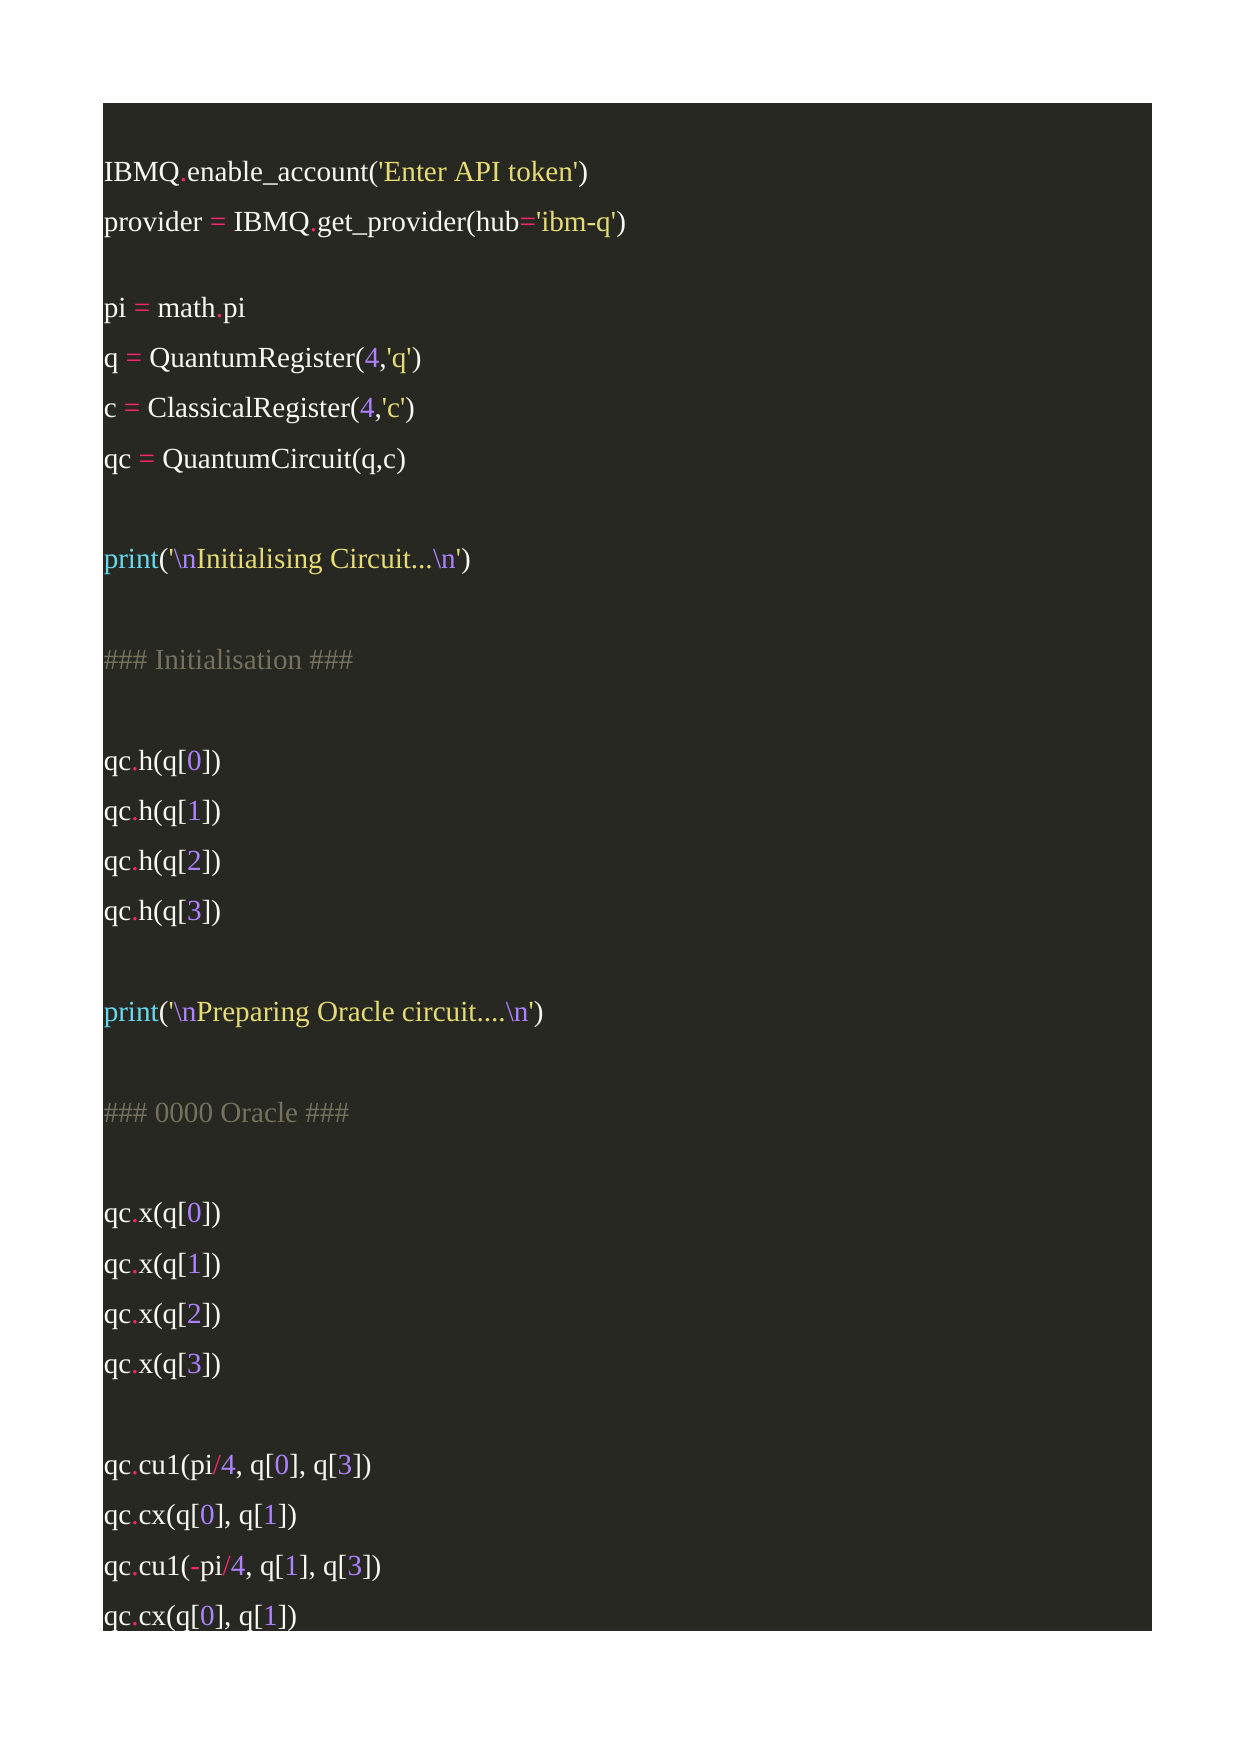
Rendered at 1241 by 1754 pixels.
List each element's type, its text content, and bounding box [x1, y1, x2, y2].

text qc.h(q[1]) [103, 793, 1152, 826]
text qc = QuantumCircuit(q,c) [103, 441, 1152, 474]
text print('\nInitialising Circuit...\n') [103, 541, 1152, 575]
text qc.x(q[0]) [103, 1195, 1152, 1229]
text qc.cu1(-pi/4, q[1], q[3]) [103, 1548, 1152, 1581]
text q = QuantumRegister(4,'q') [103, 340, 1152, 374]
text ### 0000 Oracle ### [103, 1095, 1152, 1128]
text qc.h(q[0]) [103, 743, 1152, 776]
text pi = math.pi [103, 290, 1152, 323]
text provider = IBMQ.get_provider(hub='ibm-q') [103, 204, 1152, 238]
text qc.h(q[2]) [103, 843, 1152, 877]
text qc.cx(q[0], q[1]) [103, 1497, 1152, 1531]
text ### Initialisation ### [103, 642, 1152, 676]
text qc.h(q[3]) [103, 893, 1152, 927]
text IBMQ.enable_account('Enter API token') [103, 154, 1152, 187]
text qc.x(q[2]) [103, 1296, 1152, 1329]
text qc.cu1(pi/4, q[0], q[3]) [103, 1447, 1152, 1481]
text qc.x(q[1]) [103, 1246, 1152, 1279]
text qc.x(q[3]) [103, 1346, 1152, 1380]
text print('\nPreparing Oracle circuit....\n') [103, 994, 1152, 1028]
text c = ClassicalRegister(4,'c') [103, 390, 1152, 424]
text qc.cx(q[0], q[1]) [103, 1598, 1152, 1631]
